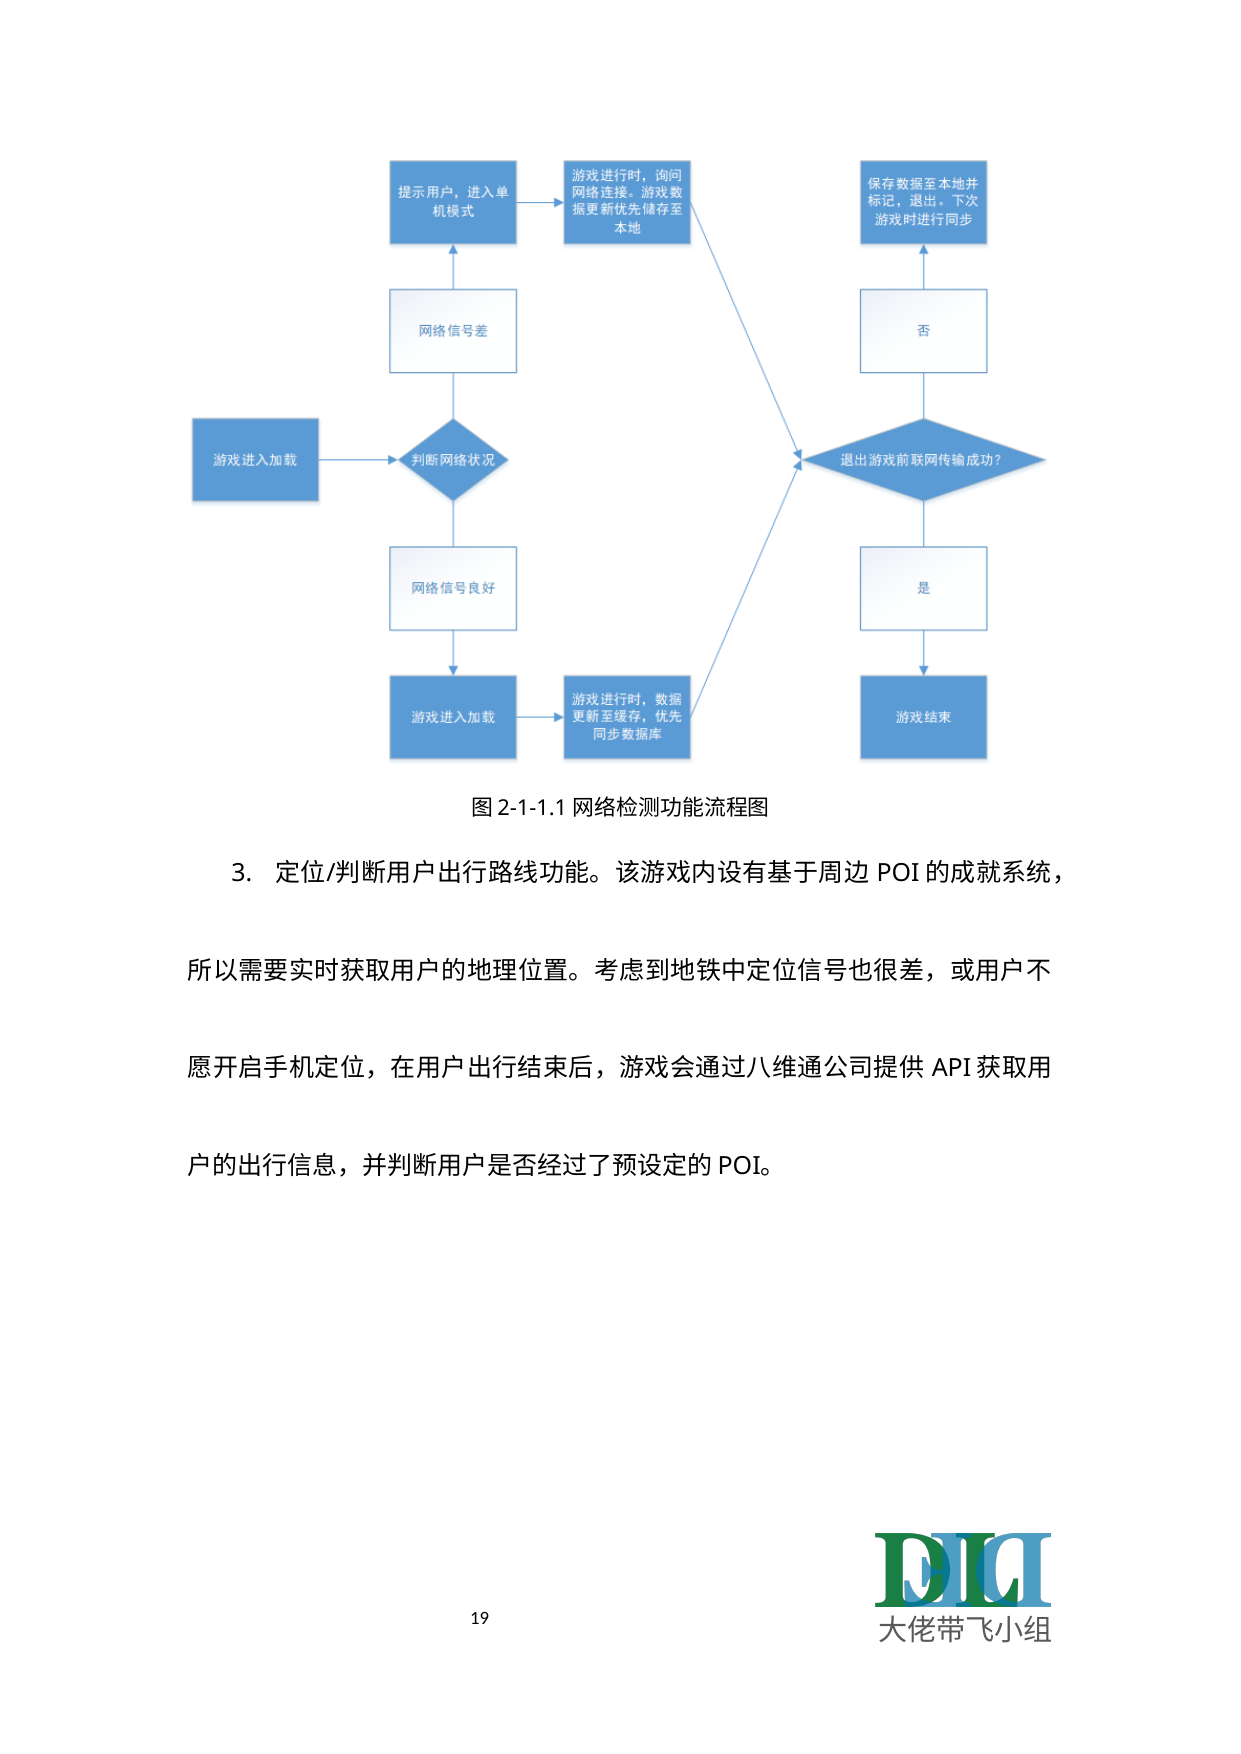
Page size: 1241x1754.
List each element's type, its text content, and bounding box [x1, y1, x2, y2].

picture [873, 1533, 1053, 1607]
text 图2-1-1.1 网络检测功能流程图 [187, 790, 1053, 822]
picture [187, 159, 1053, 767]
list 定位/判断用户出行路线功能。该游戏内设有基于周边POI的成就系统，所以需要实时获取用户的地理位置。考虑到地铁中定位信号也很差，或用户不愿开启手机定位，在用户出行结束后，游戏会通过八维通公司提供API获取用户的出行信息，并判断用户是否经过了预设定的POI。 [187, 838, 1053, 1196]
